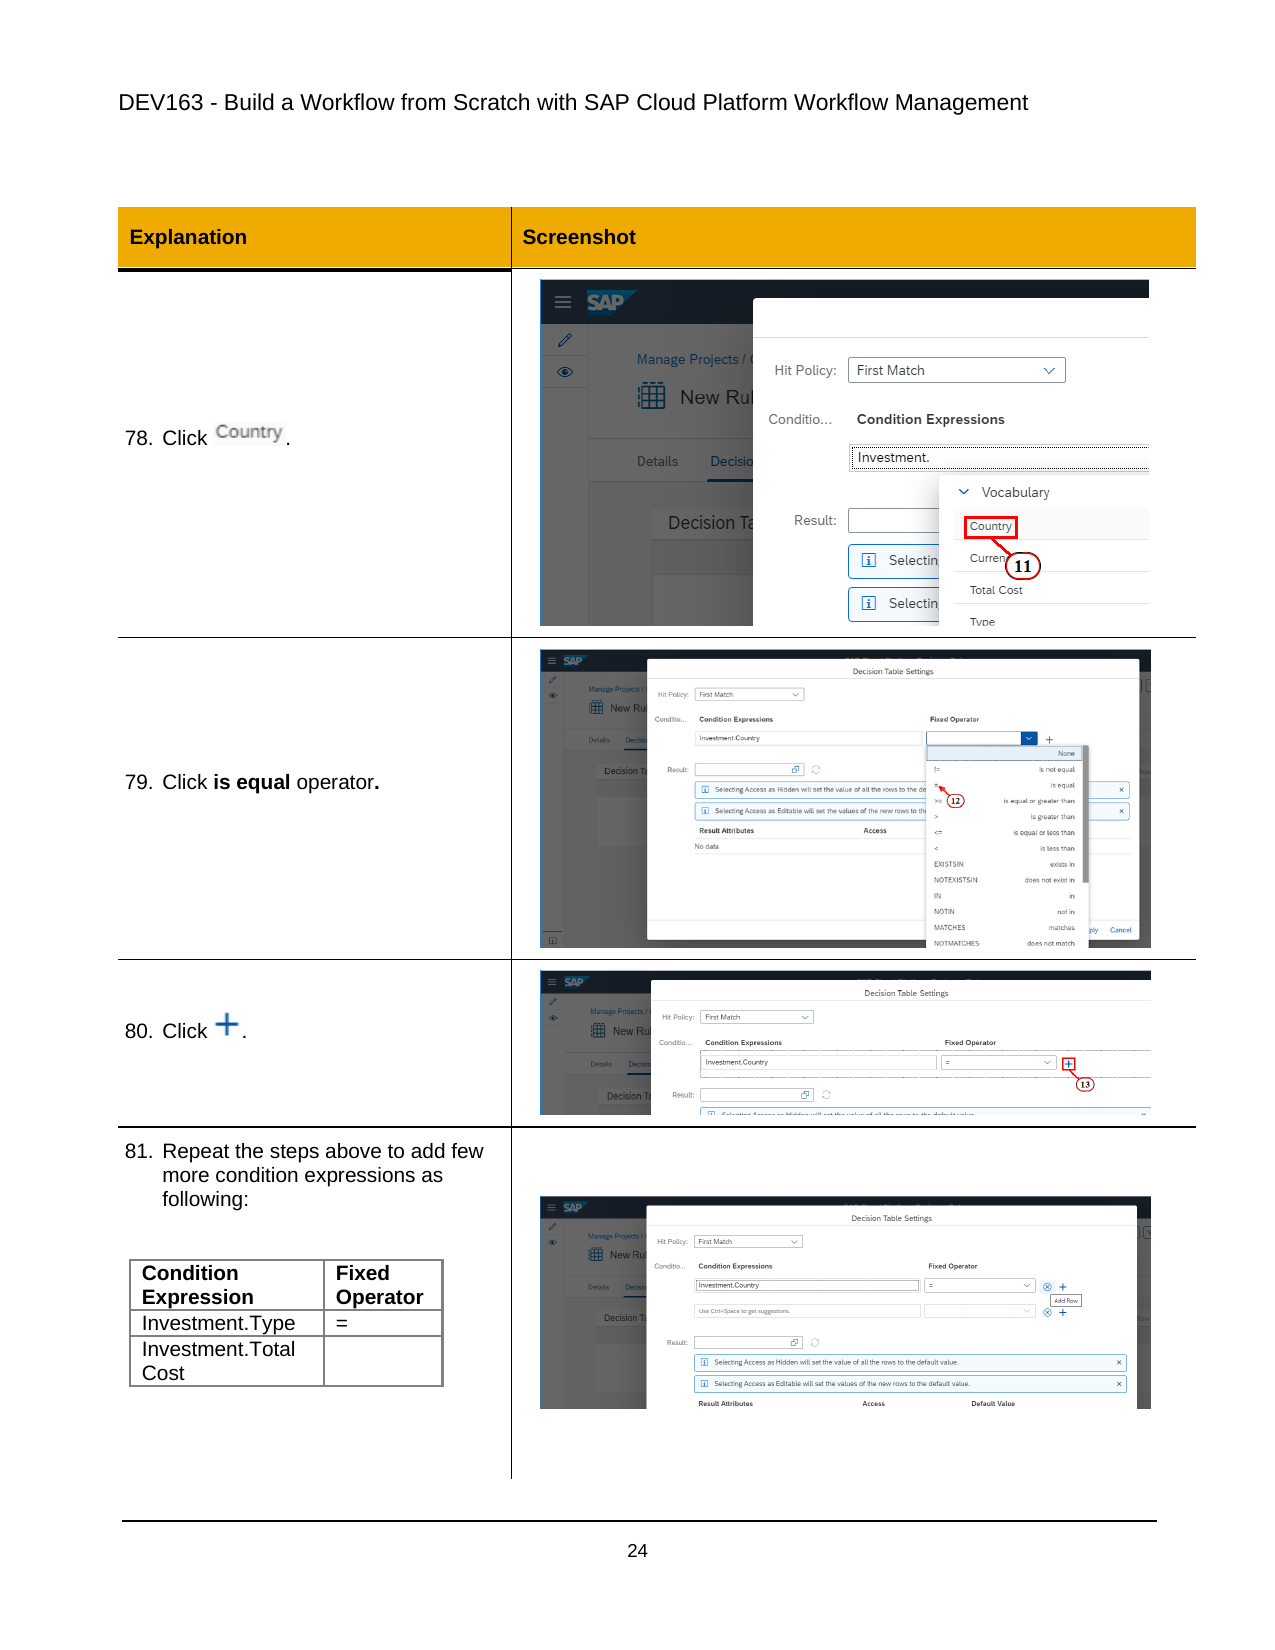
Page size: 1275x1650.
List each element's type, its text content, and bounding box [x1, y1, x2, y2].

table_cell [512, 269, 1196, 637]
table_cell Click . [118, 272, 511, 637]
picture [213, 1010, 242, 1039]
table_cell Repeat the steps above to add few more condition expressions as following: [118, 1128, 511, 1478]
table_cell [512, 1128, 1196, 1478]
table_cell [512, 638, 1196, 958]
table_header Explanation [118, 207, 511, 267]
table_cell [512, 960, 1196, 1126]
table_header Screenshot [512, 207, 1196, 267]
table_cell Click is equal operator. [118, 638, 511, 958]
picture [540, 279, 1149, 626]
picture [540, 1196, 1151, 1409]
table_cell Click . [118, 960, 511, 1126]
picture [540, 649, 1151, 948]
picture [540, 970, 1151, 1115]
picture [213, 422, 286, 446]
